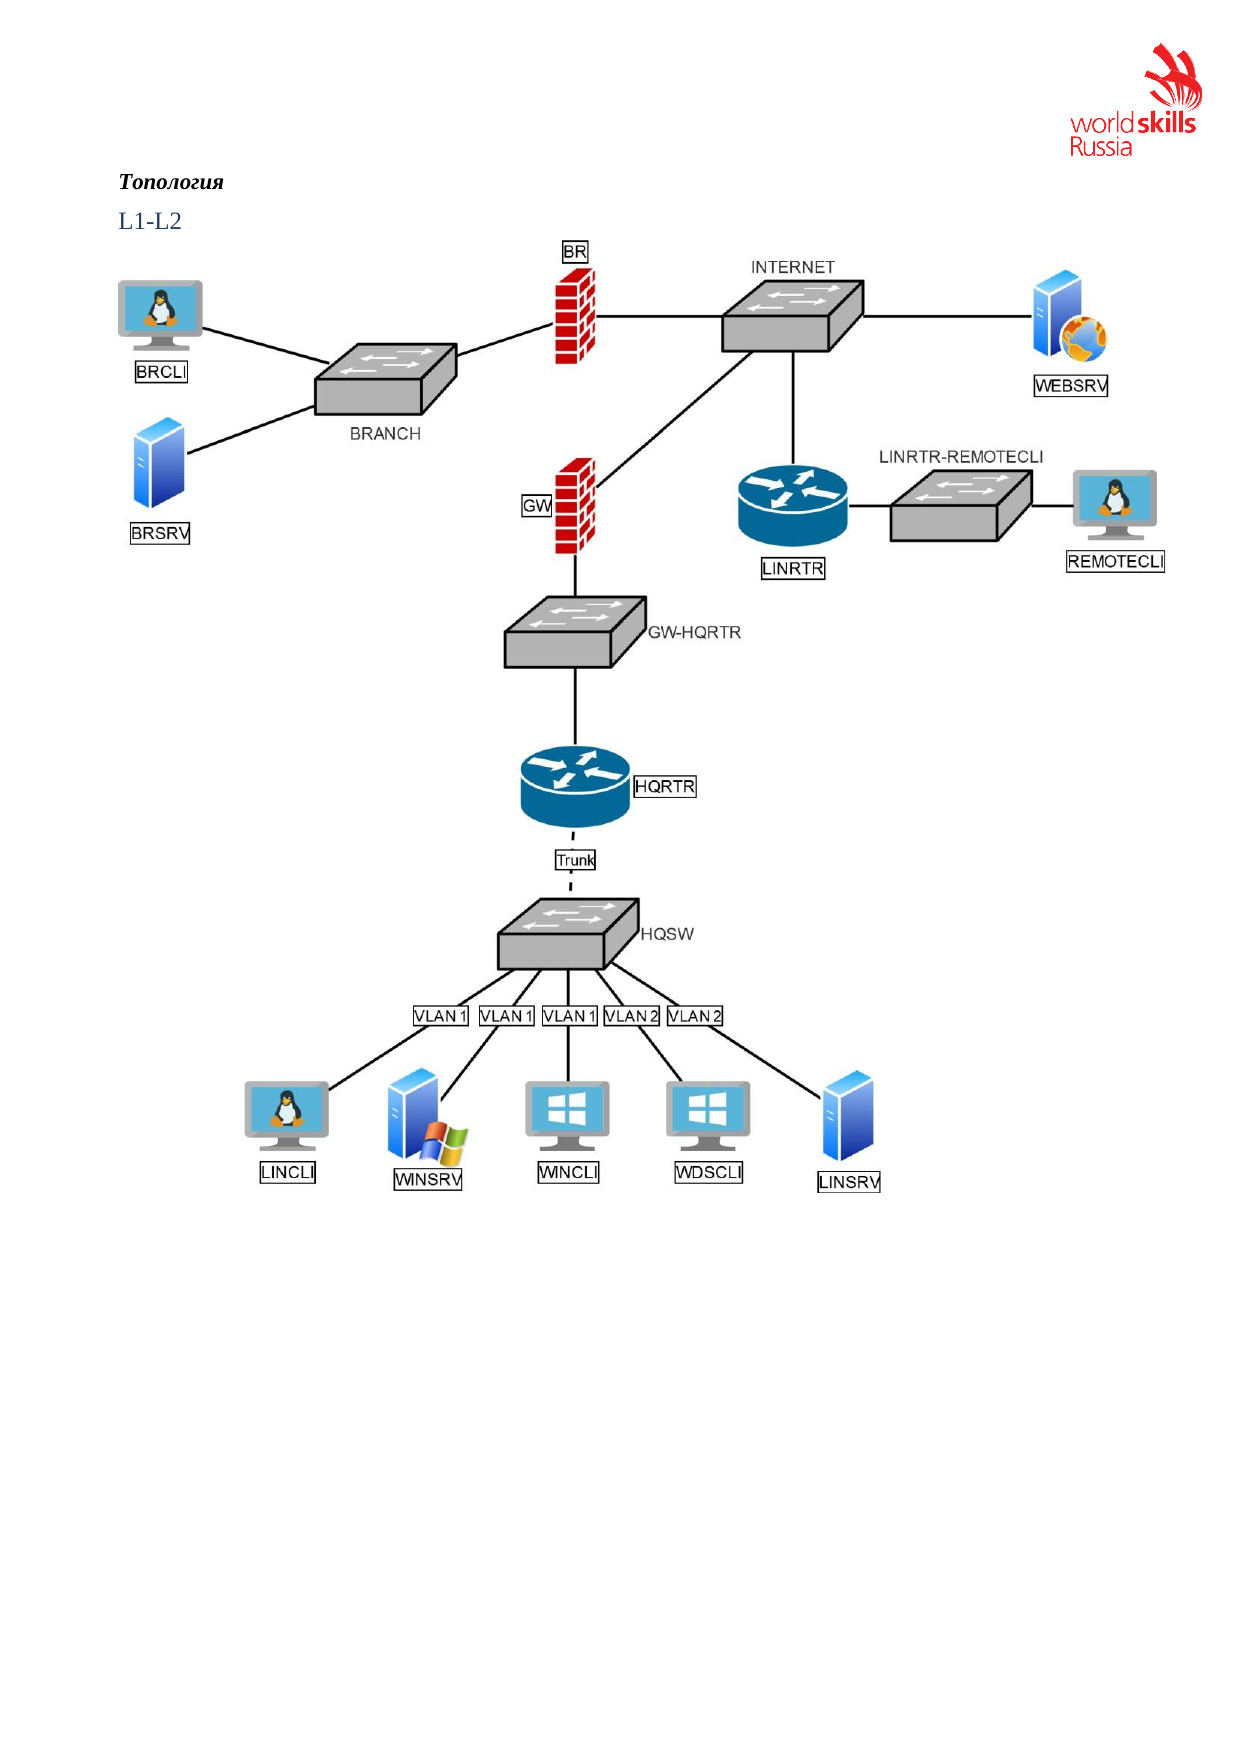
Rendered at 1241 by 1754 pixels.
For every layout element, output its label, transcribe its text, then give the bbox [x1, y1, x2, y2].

text L1-L2 [118, 206, 1198, 235]
text Топология [118, 168, 1198, 194]
picture [1070, 42, 1203, 156]
picture [118, 240, 1166, 1193]
